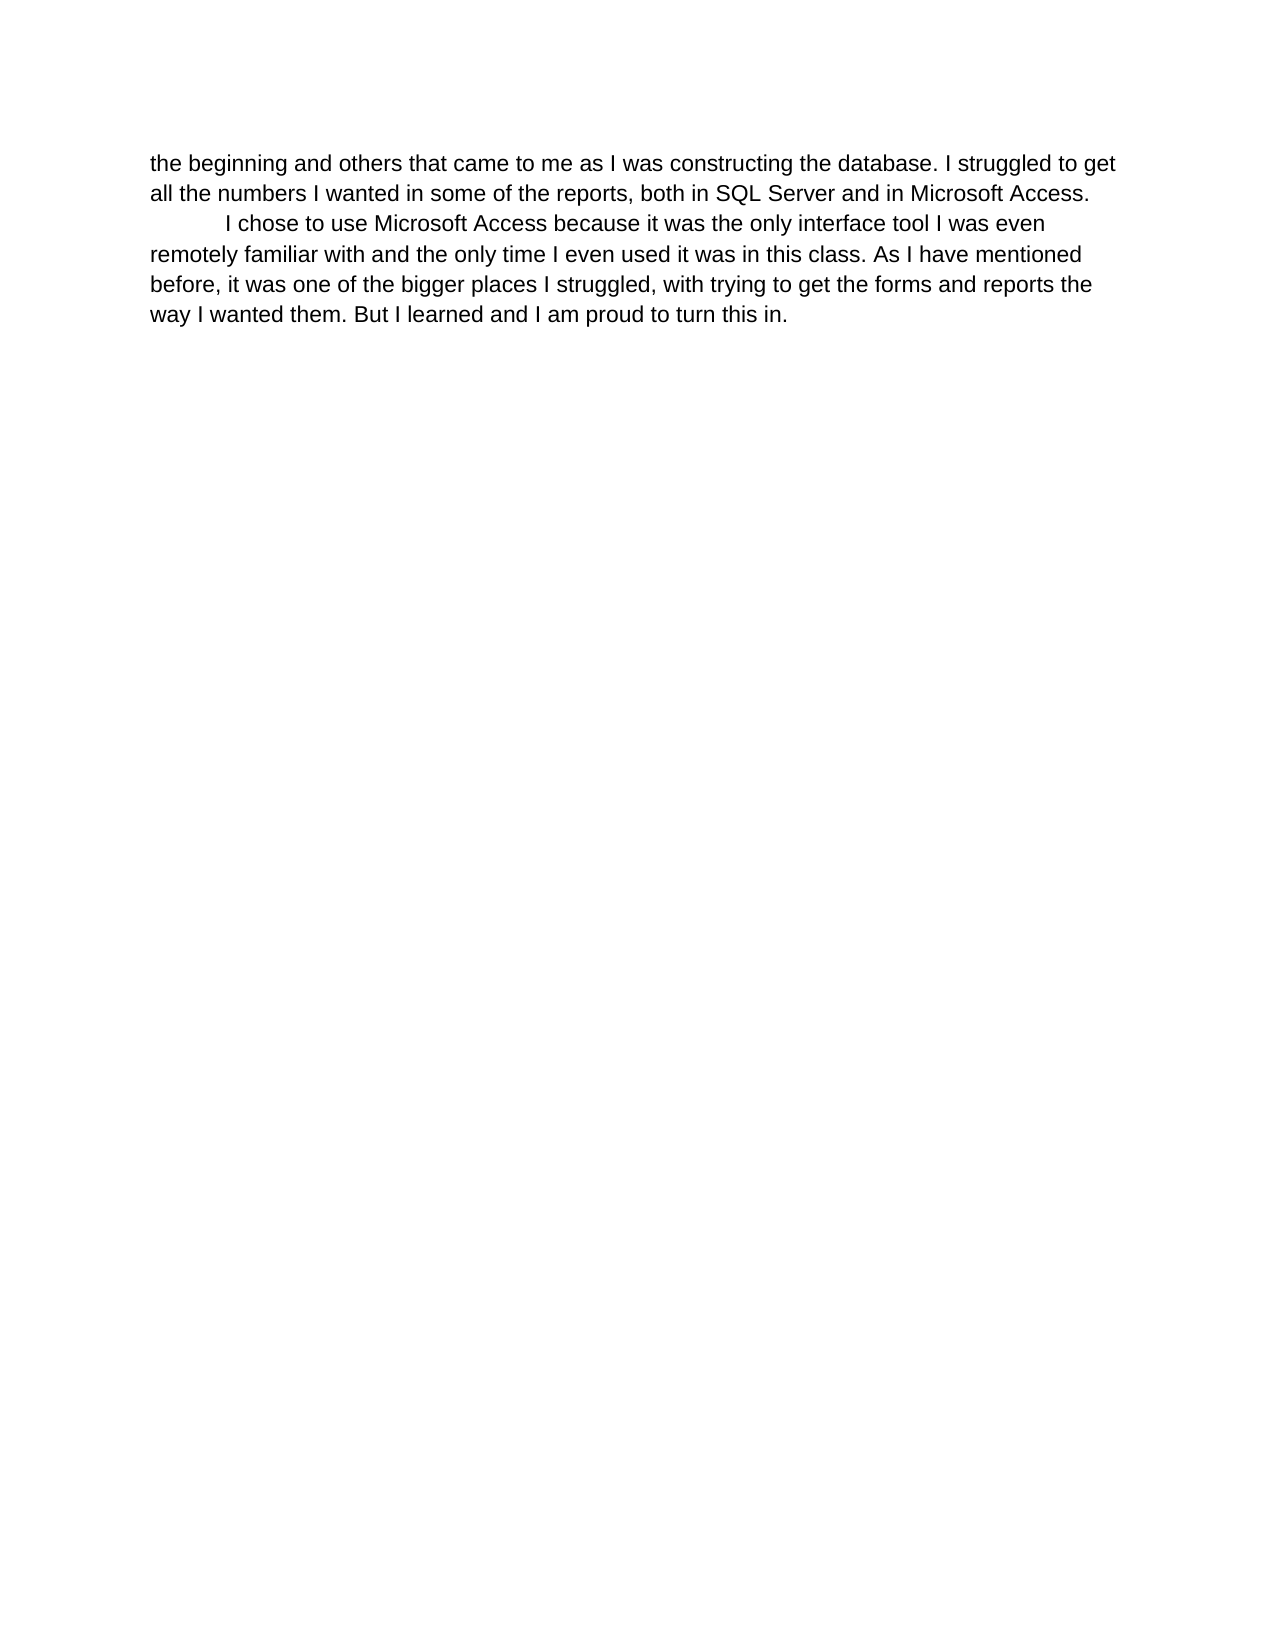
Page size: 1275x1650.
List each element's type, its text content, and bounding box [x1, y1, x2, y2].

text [150, 150, 1125, 207]
text I chose to use Microsoft Access because it was the only interface tool I was even remotely familiar with and the only time I even used it was in this class. As I have mentioned before, it was one of the bigger places I struggled, with trying to get the forms and reports the way I wanted them. But I learned and I am proud to turn this in. [150, 210, 1125, 327]
